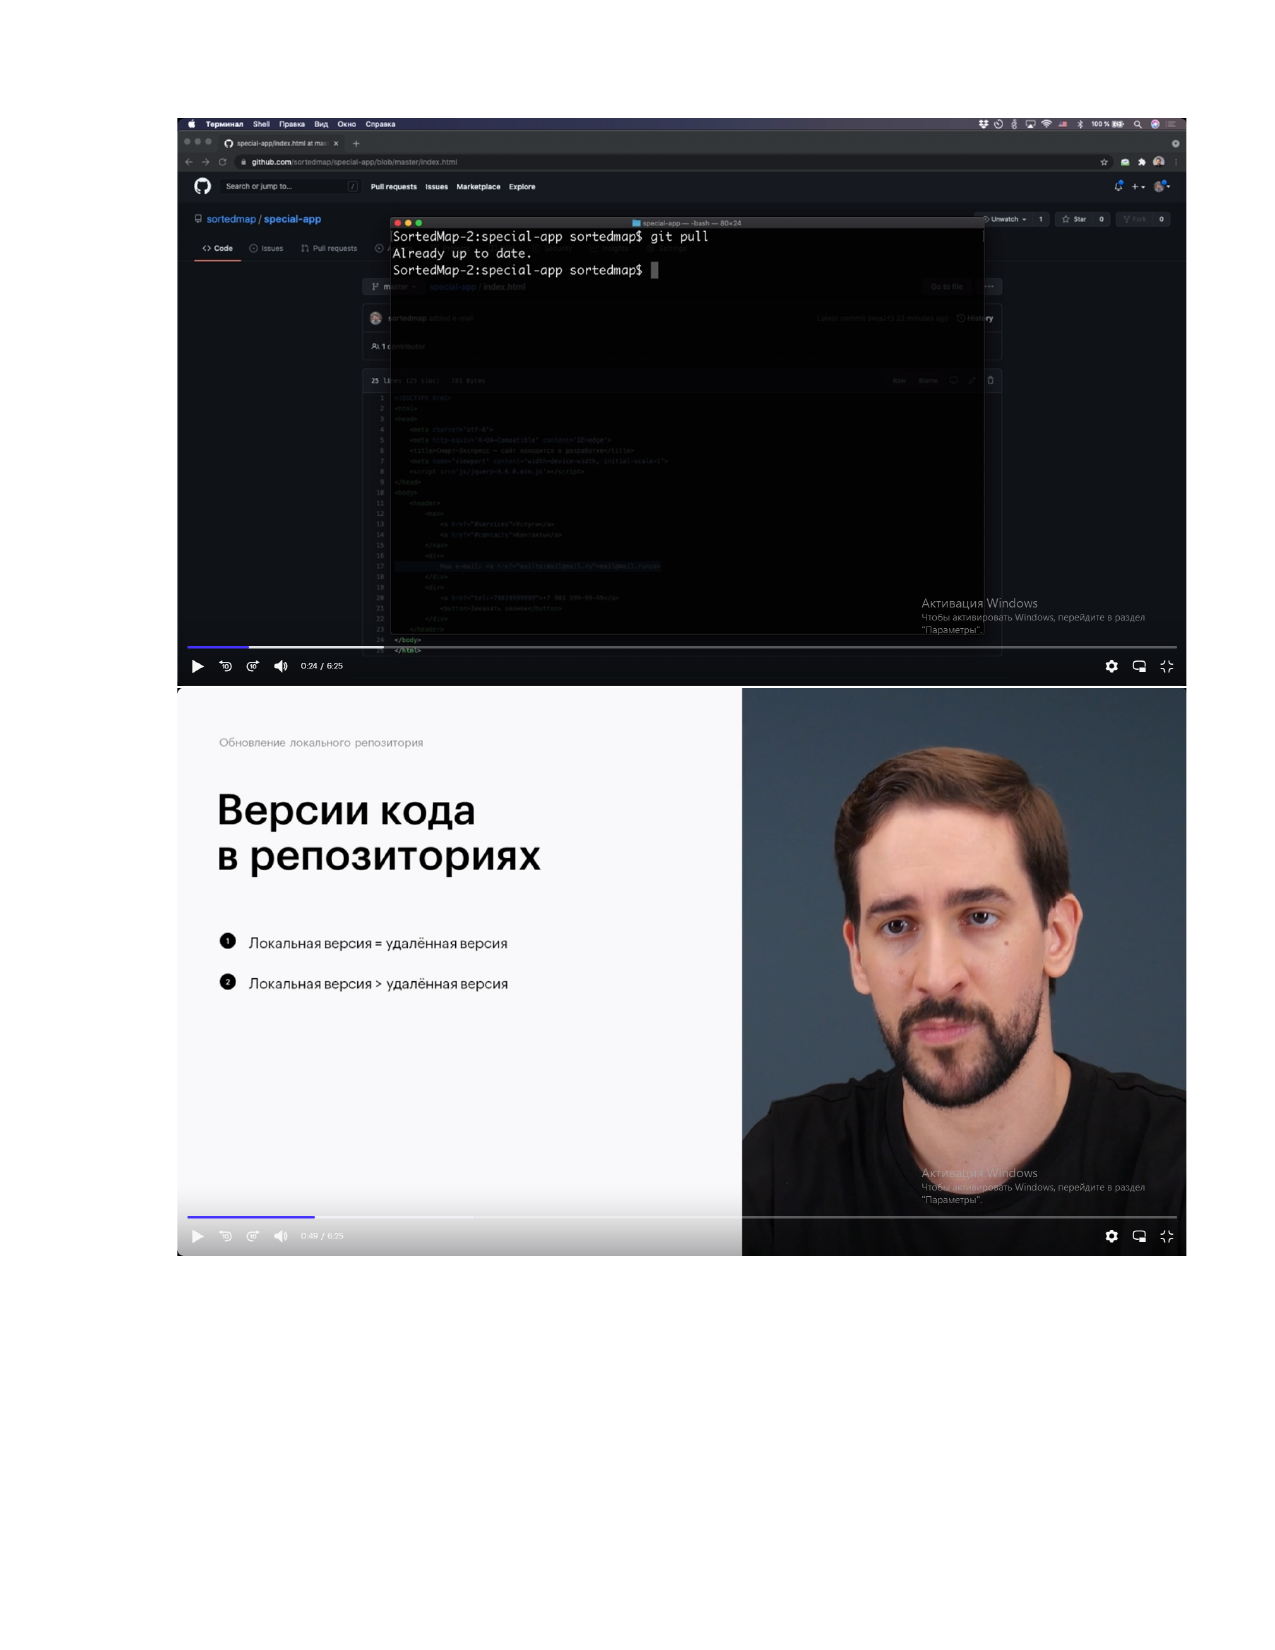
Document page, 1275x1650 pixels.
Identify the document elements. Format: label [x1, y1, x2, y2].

picture [177, 118, 1187, 686]
picture [177, 688, 1187, 1256]
